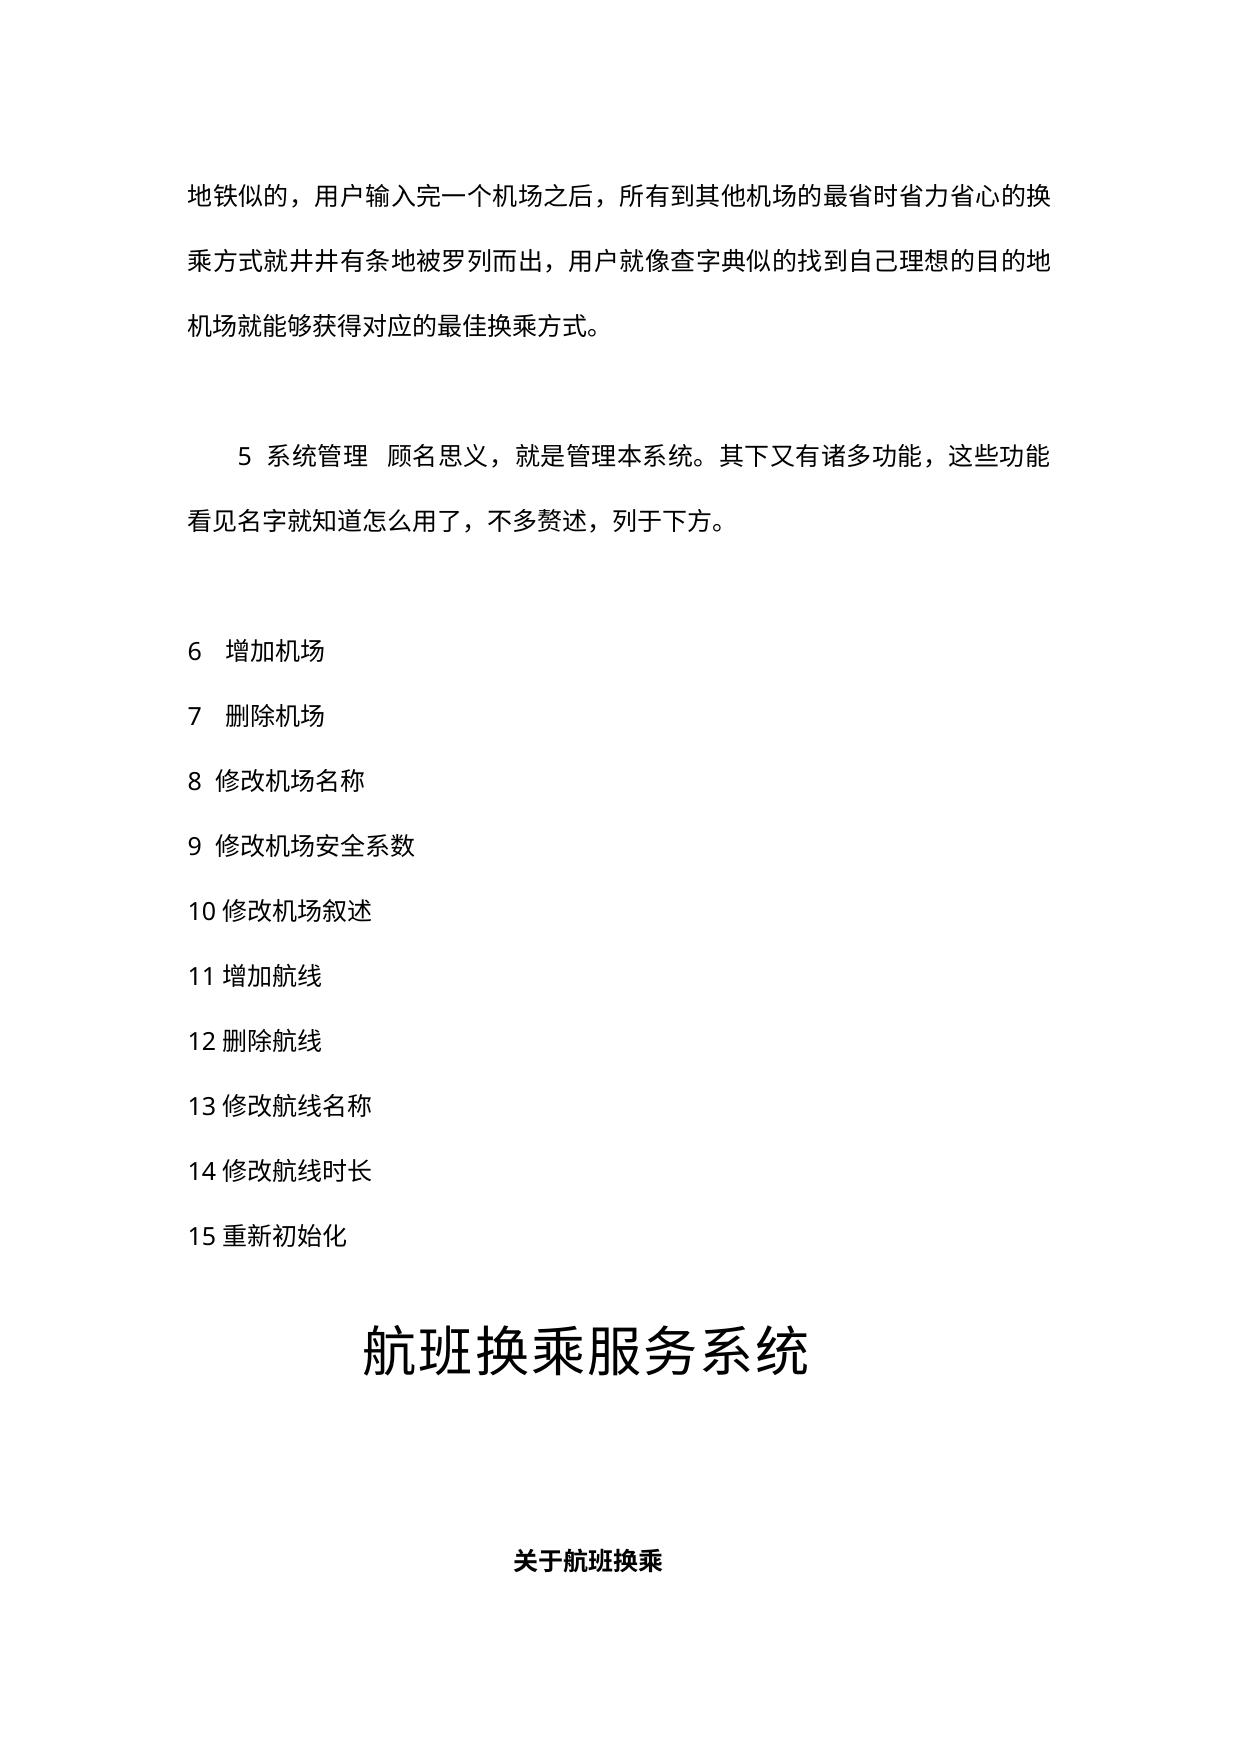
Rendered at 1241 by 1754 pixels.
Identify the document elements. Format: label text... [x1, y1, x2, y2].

text 15 重新初始化 [187, 1202, 1053, 1267]
text 11 增加航线 [187, 942, 1053, 1007]
text 12 删除航线 [187, 1007, 1053, 1072]
text 关于航班换乘 [187, 1527, 1053, 1592]
text 14 修改航线时长 [187, 1137, 1053, 1202]
list 删除机场 [187, 682, 1053, 747]
text 8 修改机场名称 [187, 747, 1053, 812]
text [187, 162, 1053, 357]
text 9 修改机场安全系数 [187, 812, 1053, 877]
text 5 系统管理 顾名思义，就是管理本系统。其下又有诸多功能，这些功能看见名字就知道怎么用了，不多赘述，列于下方。 [187, 422, 1053, 552]
list 增加机场 [187, 617, 1053, 682]
text 10 修改机场叙述 [187, 877, 1053, 942]
text 航班换乘服务系统 [187, 1299, 1053, 1397]
text 13 修改航线名称 [187, 1072, 1053, 1137]
